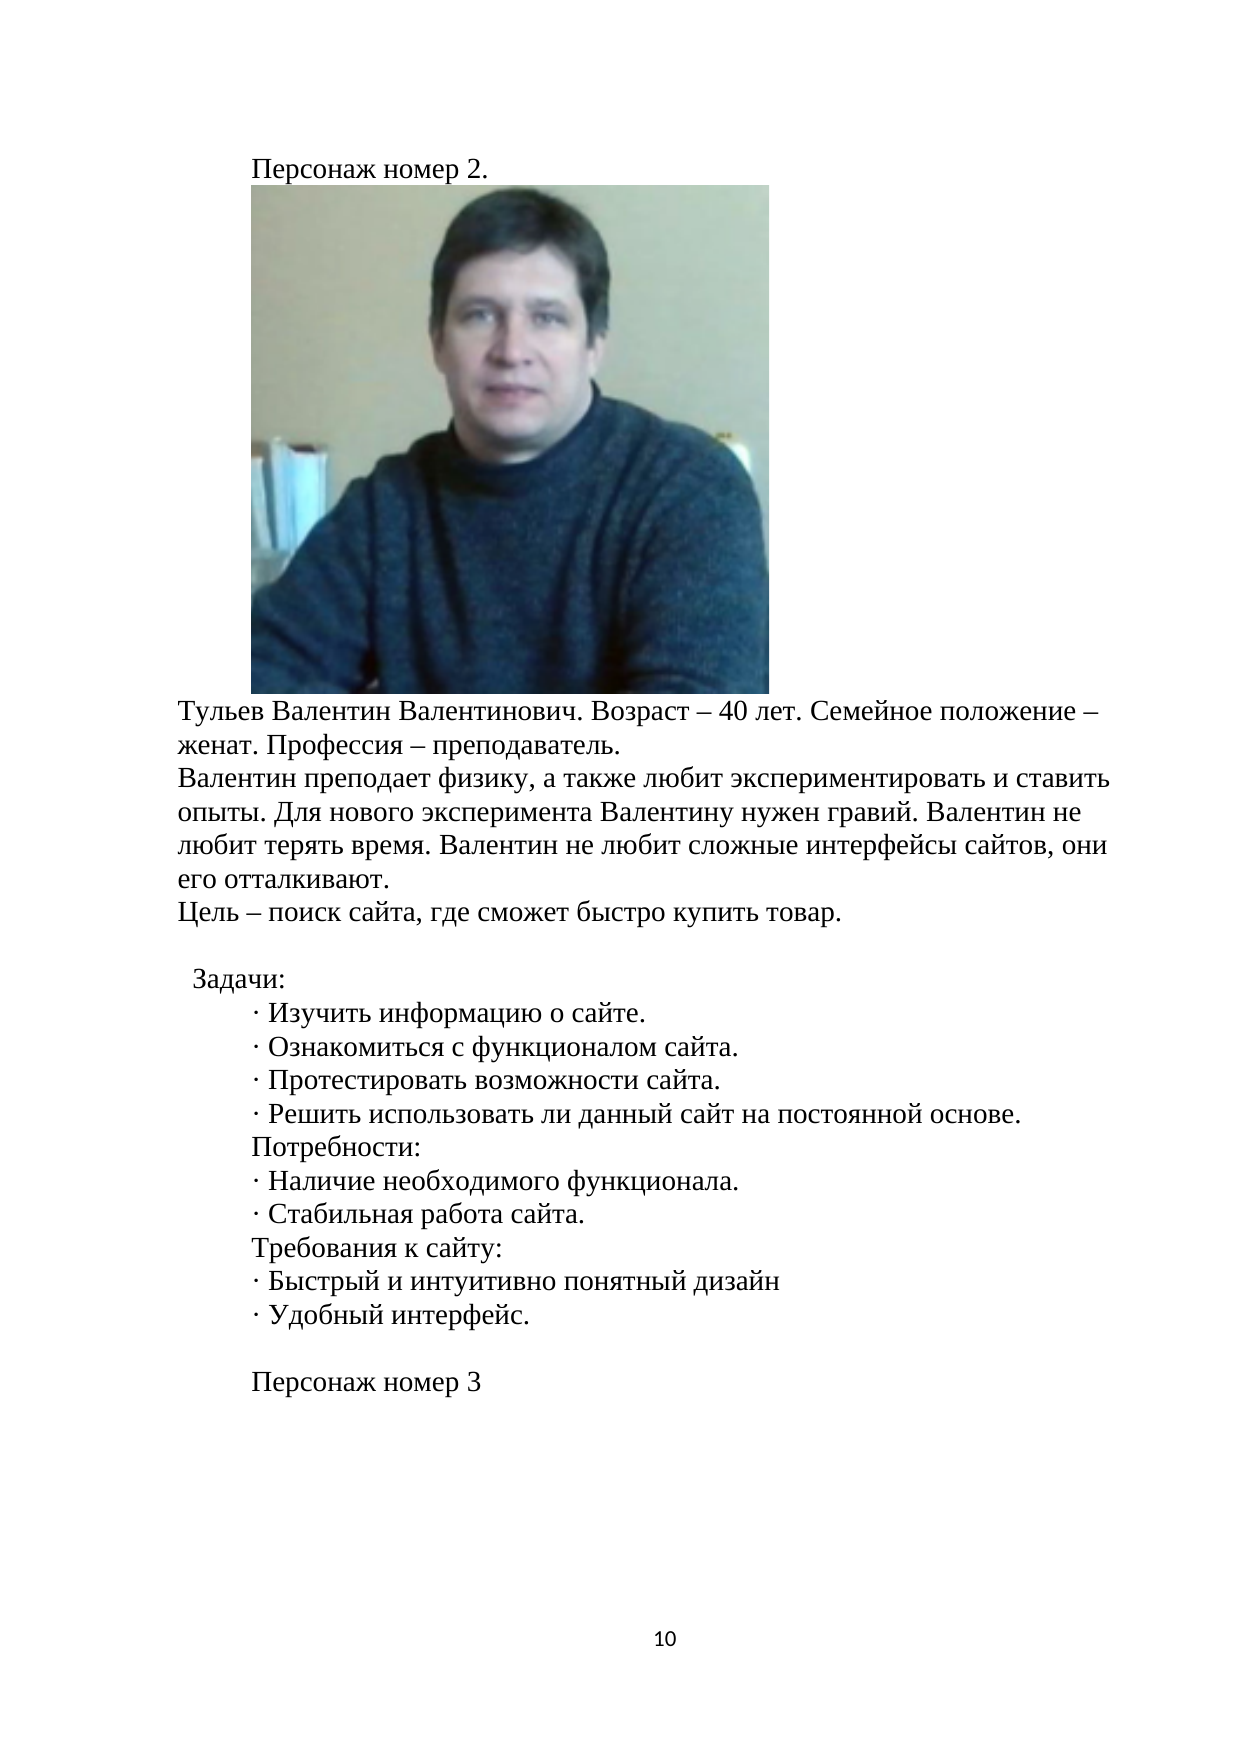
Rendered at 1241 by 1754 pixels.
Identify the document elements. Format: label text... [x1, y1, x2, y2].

text Валентин преподает физику, а также любит экспериментировать и ставить опыты. Для нового эксперимента Валентину нужен гравий. Валентин не любит терять время. Валентин не любит сложные интерфейсы сайтов, они его отталкивают. [177, 760, 1152, 894]
text Задачи: [192, 962, 1152, 995]
text · Удобный интерфейс. [177, 1297, 1152, 1331]
text Персонаж номер 2. [177, 152, 1152, 185]
text · Наличие необходимого функционала. [177, 1163, 1152, 1196]
text Потребности: [177, 1129, 1152, 1163]
text Требования к сайту: [177, 1230, 1152, 1263]
text · Стабильная работа сайта. [177, 1196, 1152, 1230]
text Цель – поиск сайта, где сможет быстро купить товар. [177, 894, 1152, 928]
text · Быстрый и интуитивно понятный дизайн [177, 1263, 1152, 1297]
text Персонаж номер 3 [177, 1364, 1152, 1398]
text · Протестировать возможности сайта. [177, 1062, 1152, 1096]
text · Ознакомиться с функционалом сайта. [177, 1029, 1152, 1062]
text Тульев Валентин Валентинович. Возраст – 40 лет. Семейное положение – женат. Профессия – преподаватель. [177, 693, 1152, 760]
picture [251, 185, 770, 694]
text · Решить использовать ли данный сайт на постоянной основе. [177, 1096, 1152, 1129]
text · Изучить информацию о сайте. [177, 995, 1152, 1029]
